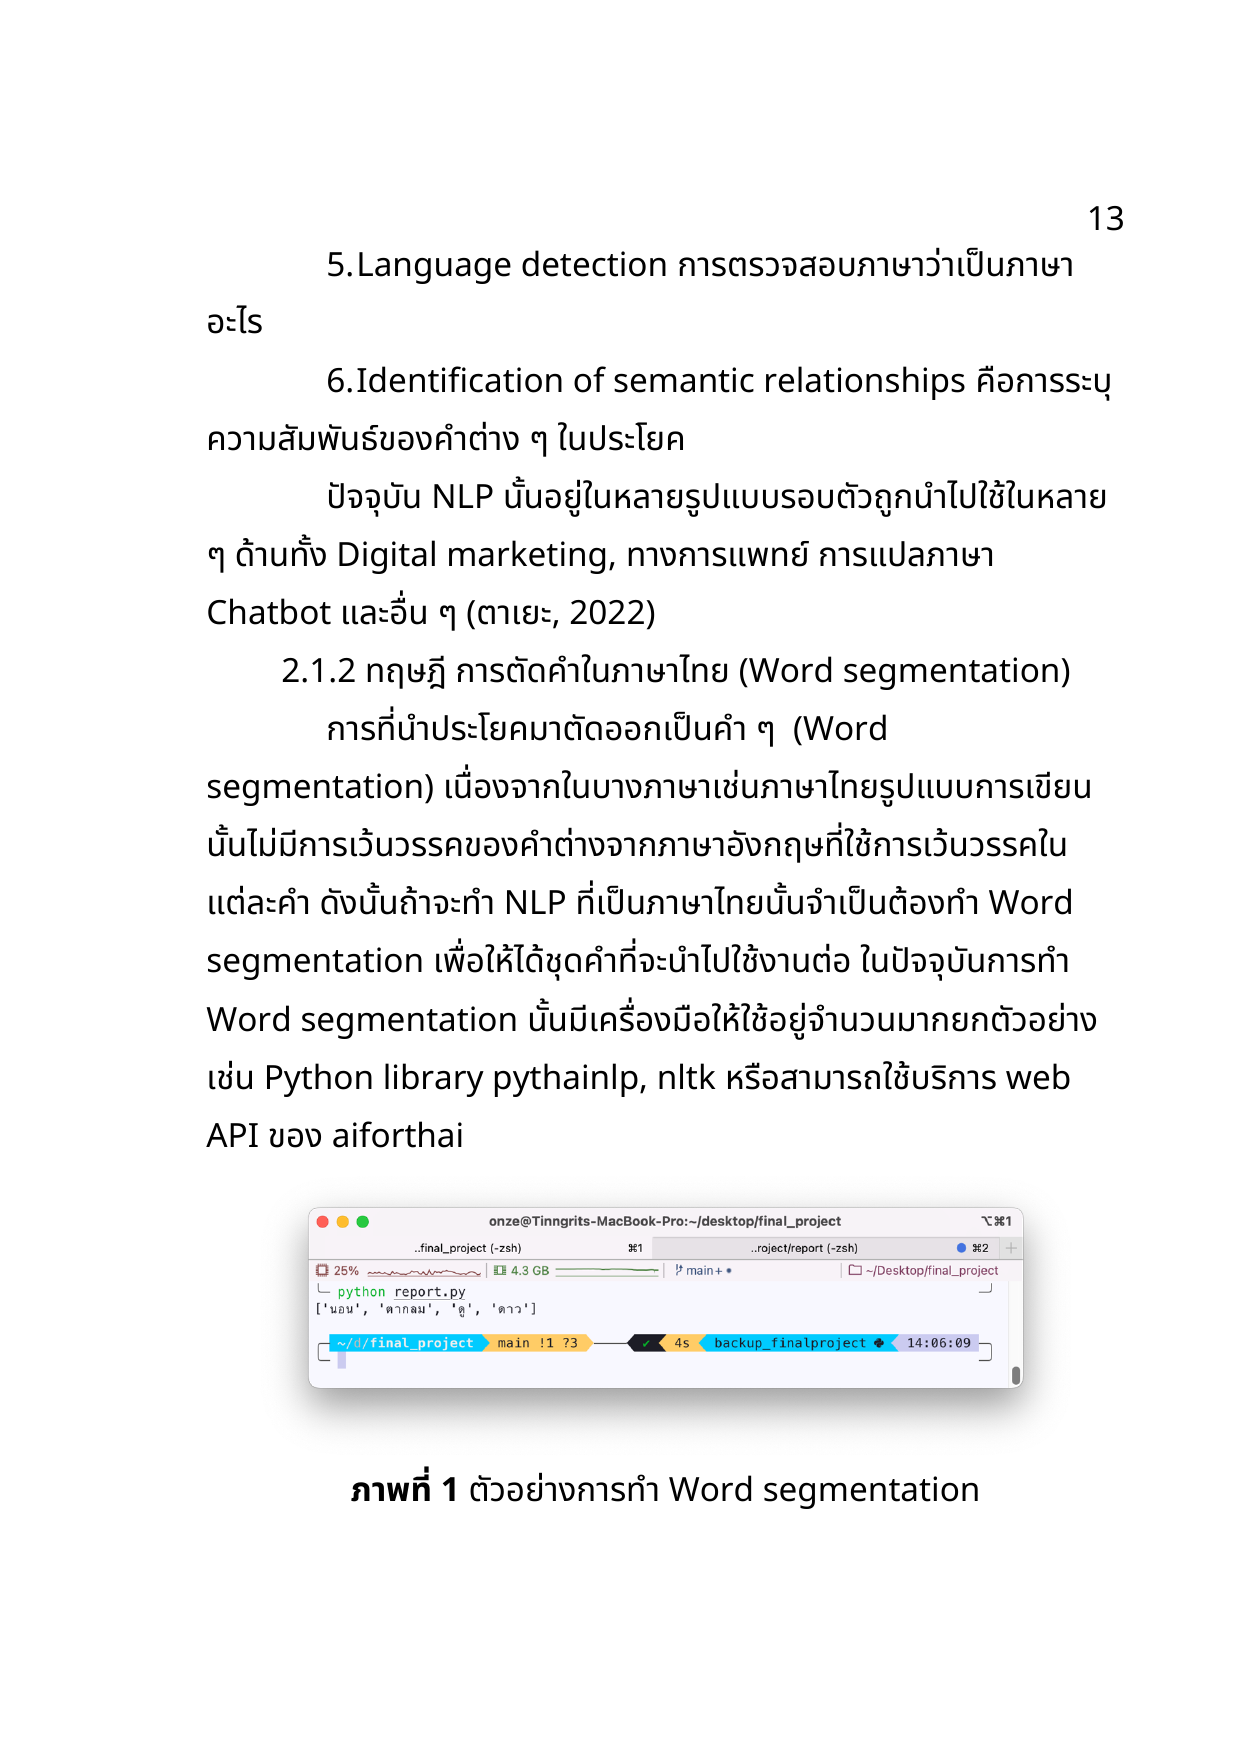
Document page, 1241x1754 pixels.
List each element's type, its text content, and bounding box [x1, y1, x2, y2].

text 5. Language detection การตรวจสอบภาษาว่าเป็นภาษาอะไร [206, 240, 1125, 349]
text 6. Identification of semantic relationships คือการระบุความสัมพันธ์ของคําต่าง ๆ ในประโยค [206, 356, 1125, 465]
text การที่นำประโยคมาตัดออกเป็นคำ ๆ (Word segmentation) เนื่องจากในบางภาษาเช่นภาษาไทยรูปแบบการเขียนนั้นไม่มีการเว้นวรรคของคำต่างจากภาษาอังกฤษที่ใช้การเว้นวรรคในแต่ละคำ ดังนั้นถ้าจะทำ NLP ที่เป็นภาษาไทยนั้นจำเป็นต้องทำ Word segmentation เพื่อให้ได้ชุดคำที่จะนำไปใช้งานต่อ ในปัจจุบันการทำ Word segmentation นั้นมีเครื่องมือให้ใช้อยู่จำนวนมากยกตัวอย่างเช่น Python library pythainlp, nltk หรือสามารถใช้บริการ web API ของ aiforthai [206, 705, 1125, 1162]
picture [252, 1169, 1079, 1462]
text ภาพที่ 1 ตัวอย่างการทำ Word segmentation [206, 1466, 1125, 1516]
text ปัจจุบัน NLP นั้นอยู่ในหลายรูปแบบรอบตัวถูกนำไปใช้ในหลาย ๆ ด้านทั้ง Digital marketing, ทางการแพทย์ การแปลภาษา Chatbot และอื่น ๆ [206, 472, 1125, 639]
text 2.1.2 ทฤษฎี การตัดคำในภาษาไทย (Word segmentation) [206, 647, 1125, 697]
